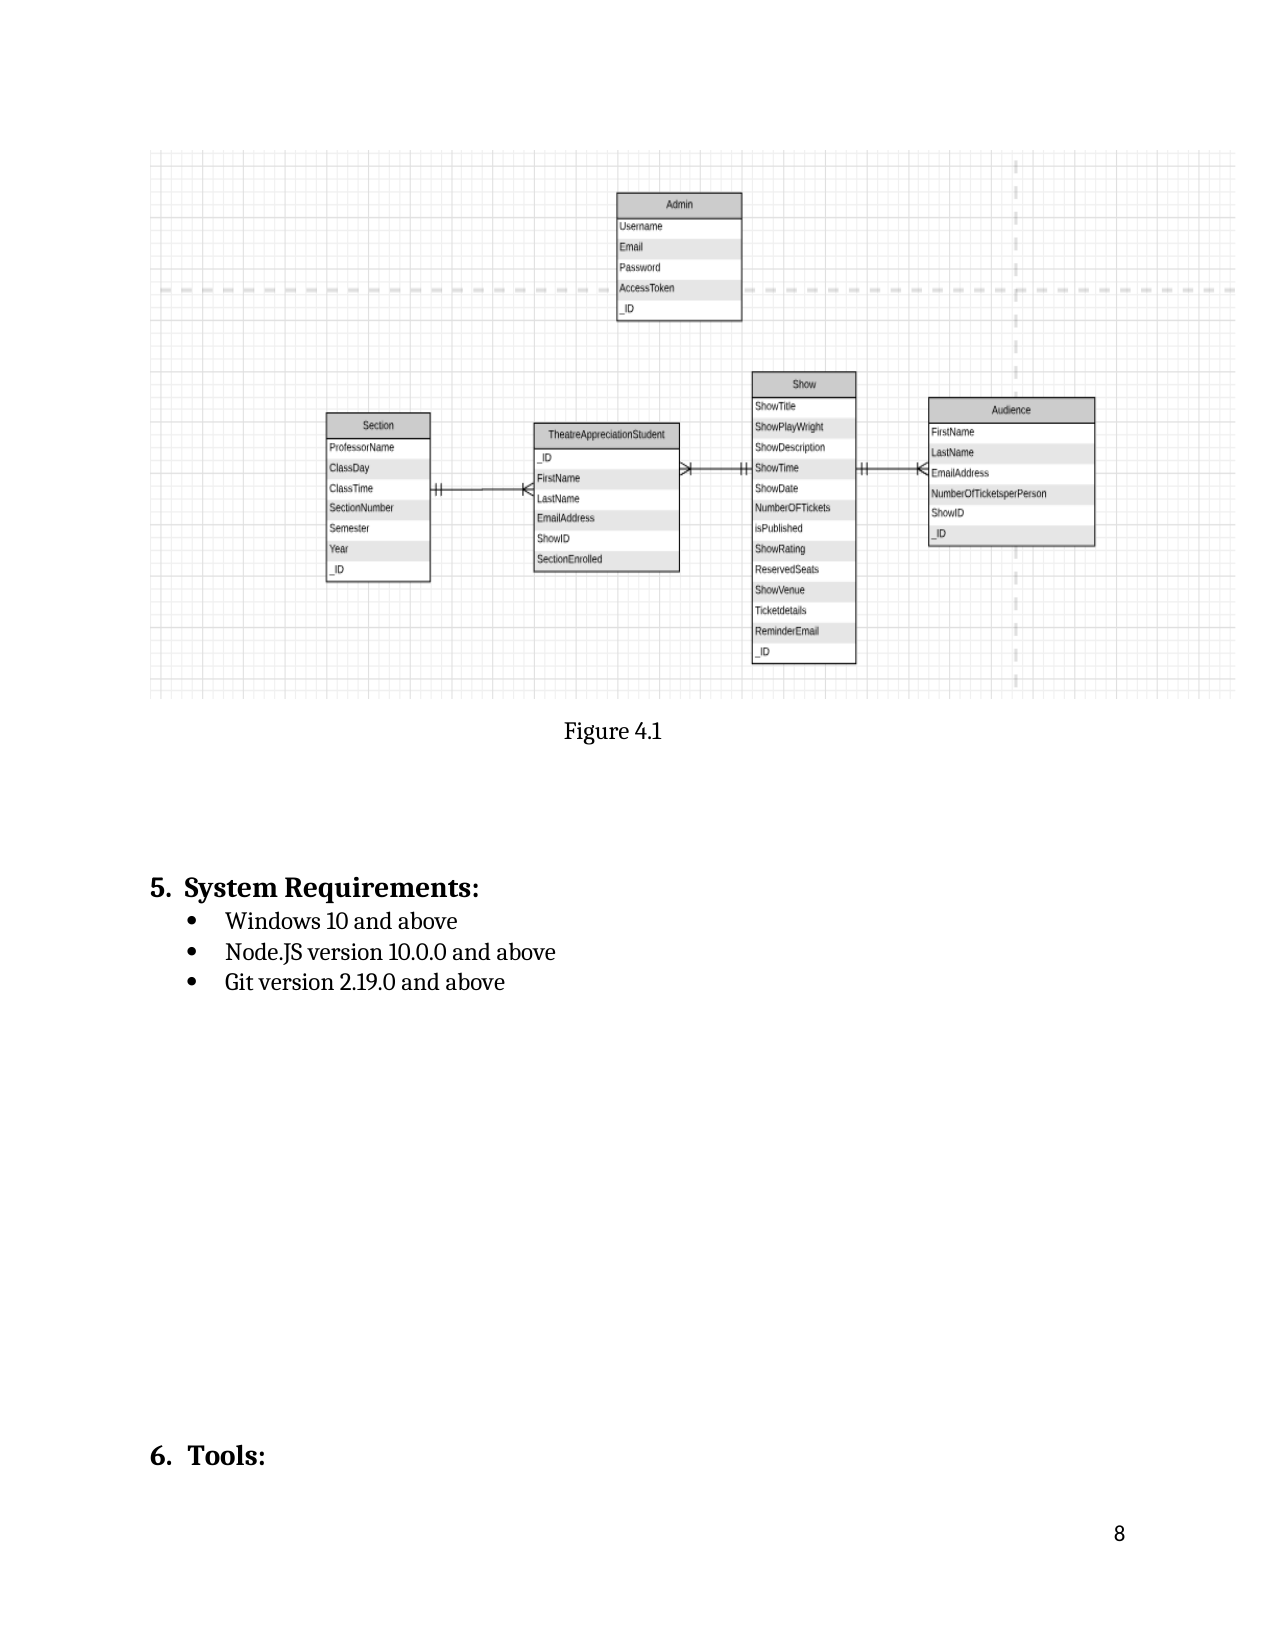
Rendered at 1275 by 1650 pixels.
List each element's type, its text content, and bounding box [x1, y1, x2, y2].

text Figure 4.1 [150, 717, 1125, 746]
list System Requirements: [150, 871, 1125, 904]
list Windows 10 and above [187, 907, 1125, 936]
picture [150, 150, 1236, 699]
list Tools: [150, 1439, 1125, 1472]
list Git version 2.19.0 and above [187, 968, 1125, 997]
list Node.JS version 10.0.0 and above [187, 937, 1125, 966]
